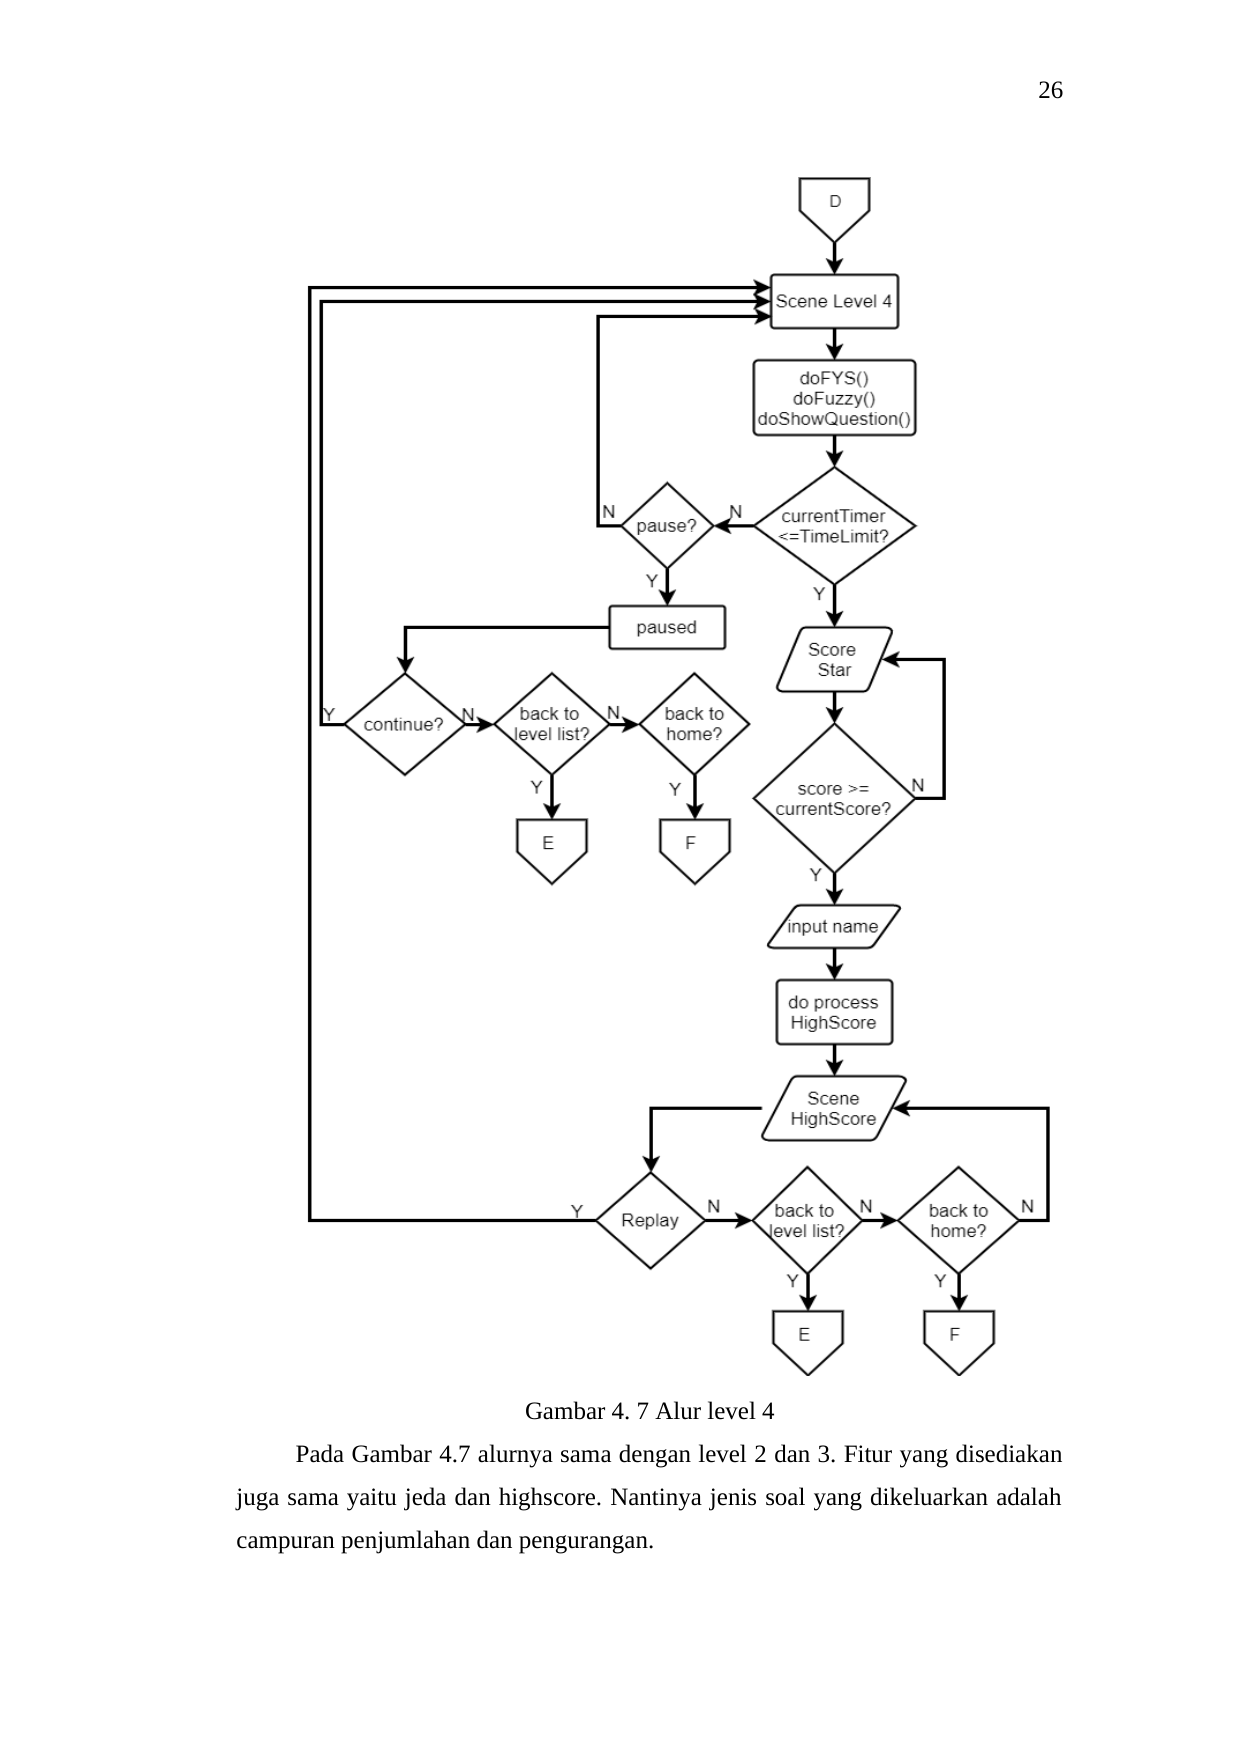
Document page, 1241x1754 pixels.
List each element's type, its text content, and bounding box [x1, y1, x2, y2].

picture [300, 177, 1059, 1376]
text Gambar 4. 7 Alur level 4 [236, 1396, 1063, 1424]
text Pada Gambar 4.7 alurnya sama dengan level 2 dan 3. Fitur yang disediakan juga sama yaitu jeda dan highscore. Nantinya jenis soal yang dikeluarkan adalah campuran penjumlahan dan pengurangan. [236, 1439, 1063, 1554]
